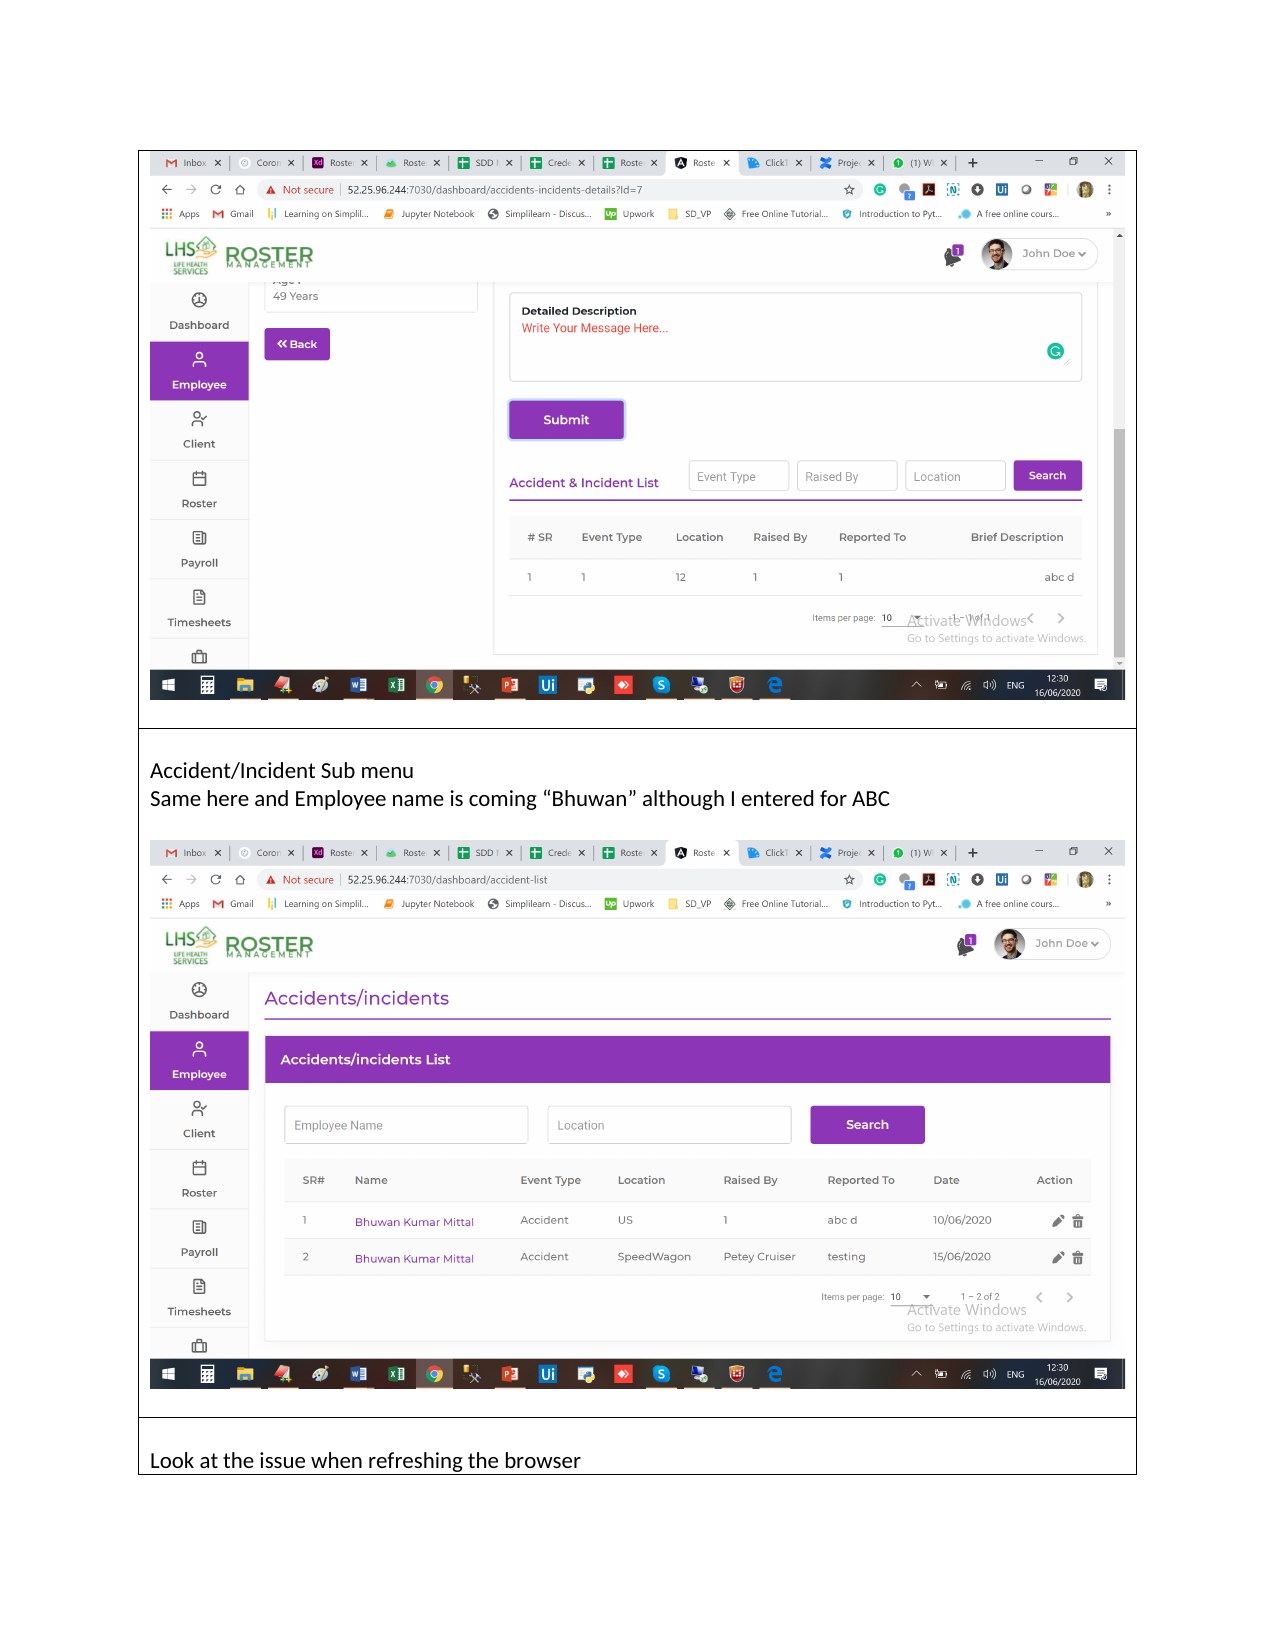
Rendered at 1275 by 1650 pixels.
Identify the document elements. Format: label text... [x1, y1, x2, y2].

table_cell Accident/Incident Sub menu Same here and Employee name is coming “Bhuwan” although I entered for ABC [139, 729, 1136, 1417]
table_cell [139, 1418, 1136, 1474]
picture [150, 151, 1125, 700]
picture [150, 840, 1125, 1389]
table_cell Data is not coming, its showing reference number from DB [139, 151, 1136, 727]
